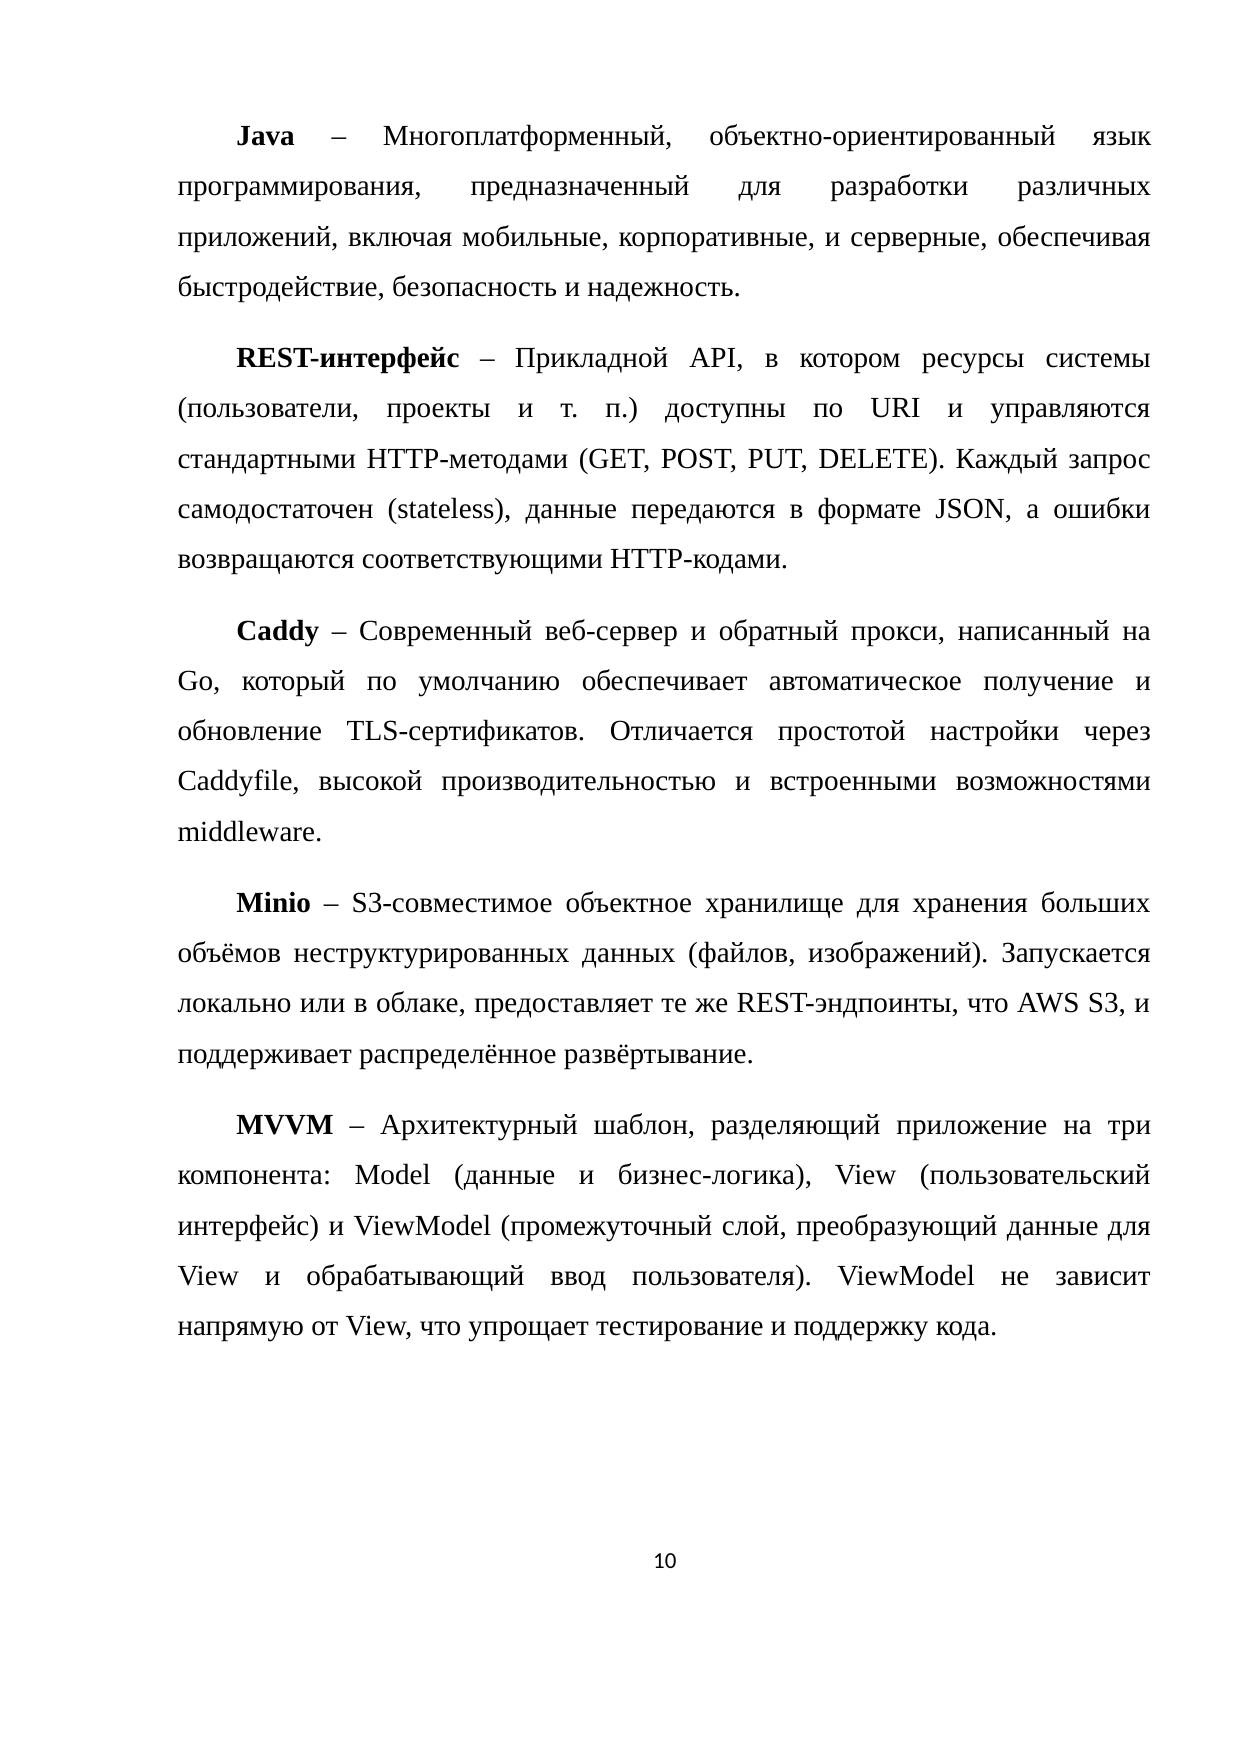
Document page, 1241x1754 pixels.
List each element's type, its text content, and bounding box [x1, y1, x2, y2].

text Java – Многоплатформенный, объектно-ориентированный язык программирования, предназначенный для разработки различных приложений, включая мобильные, корпоративные, и серверные, обеспечивая быстродействие, безопасность и надежность. [177, 118, 1152, 303]
text REST-интерфейс – Прикладной API, в котором ресурсы системы (пользователи, проекты и т. п.) доступны по URI и управляются стандартными HTTP-методами (GET, POST, PUT, DELETE). Каждый запрос самодостаточен (stateless), данные передаются в формате JSON, а ошибки возвращаются соответствующими HTTP-кодами. [177, 340, 1152, 575]
text Minio – S3-совместимое объектное хранилище для хранения больших объёмов неструктурированных данных (файлов, изображений). Запускается локально или в облаке, предоставляет те же REST-эндпоинты, что AWS S3, и поддерживает распределённое развёртывание. [177, 885, 1152, 1069]
text Caddy – Современный веб-сервер и обратный прокси, написанный на Go, который по умолчанию обеспечивает автоматическое получение и обновление TLS-сертификатов. Отличается простотой настройки через Caddyfile, высокой производительностью и встроенными возможностями middleware. [177, 613, 1152, 847]
text MVVM – Архитектурный шаблон, разделяющий приложение на три компонента: Model (данные и бизнес-логика), View (пользовательский интерфейс) и ViewModel (промежуточный слой, преобразующий данные для View и обрабатывающий ввод пользователя). ViewModel не зависит напрямую от View, что упрощает тестирование и поддержку кода. [177, 1107, 1152, 1342]
